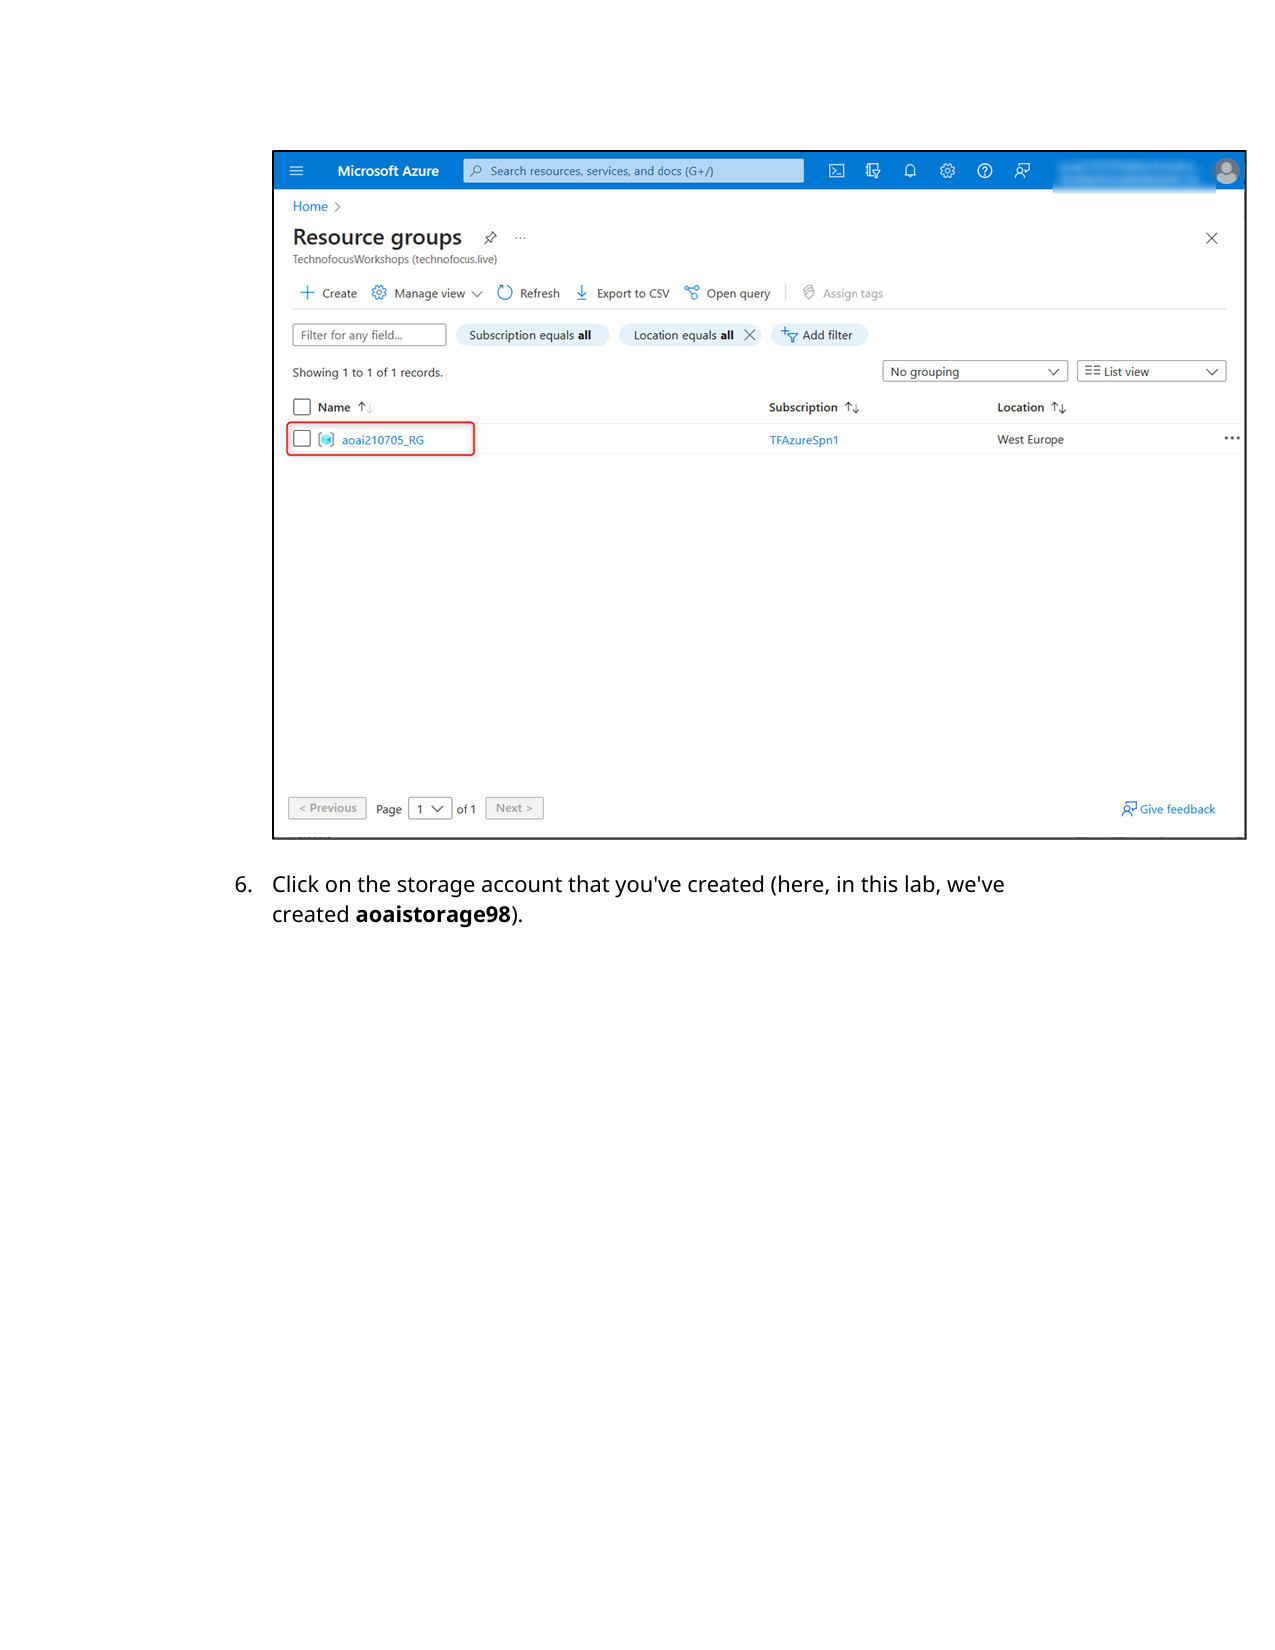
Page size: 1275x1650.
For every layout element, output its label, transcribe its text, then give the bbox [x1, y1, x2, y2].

list Click on the storage account that you've created (here, in this lab, we've created aoaistorage98). [234, 869, 1125, 929]
picture [271, 150, 1247, 840]
